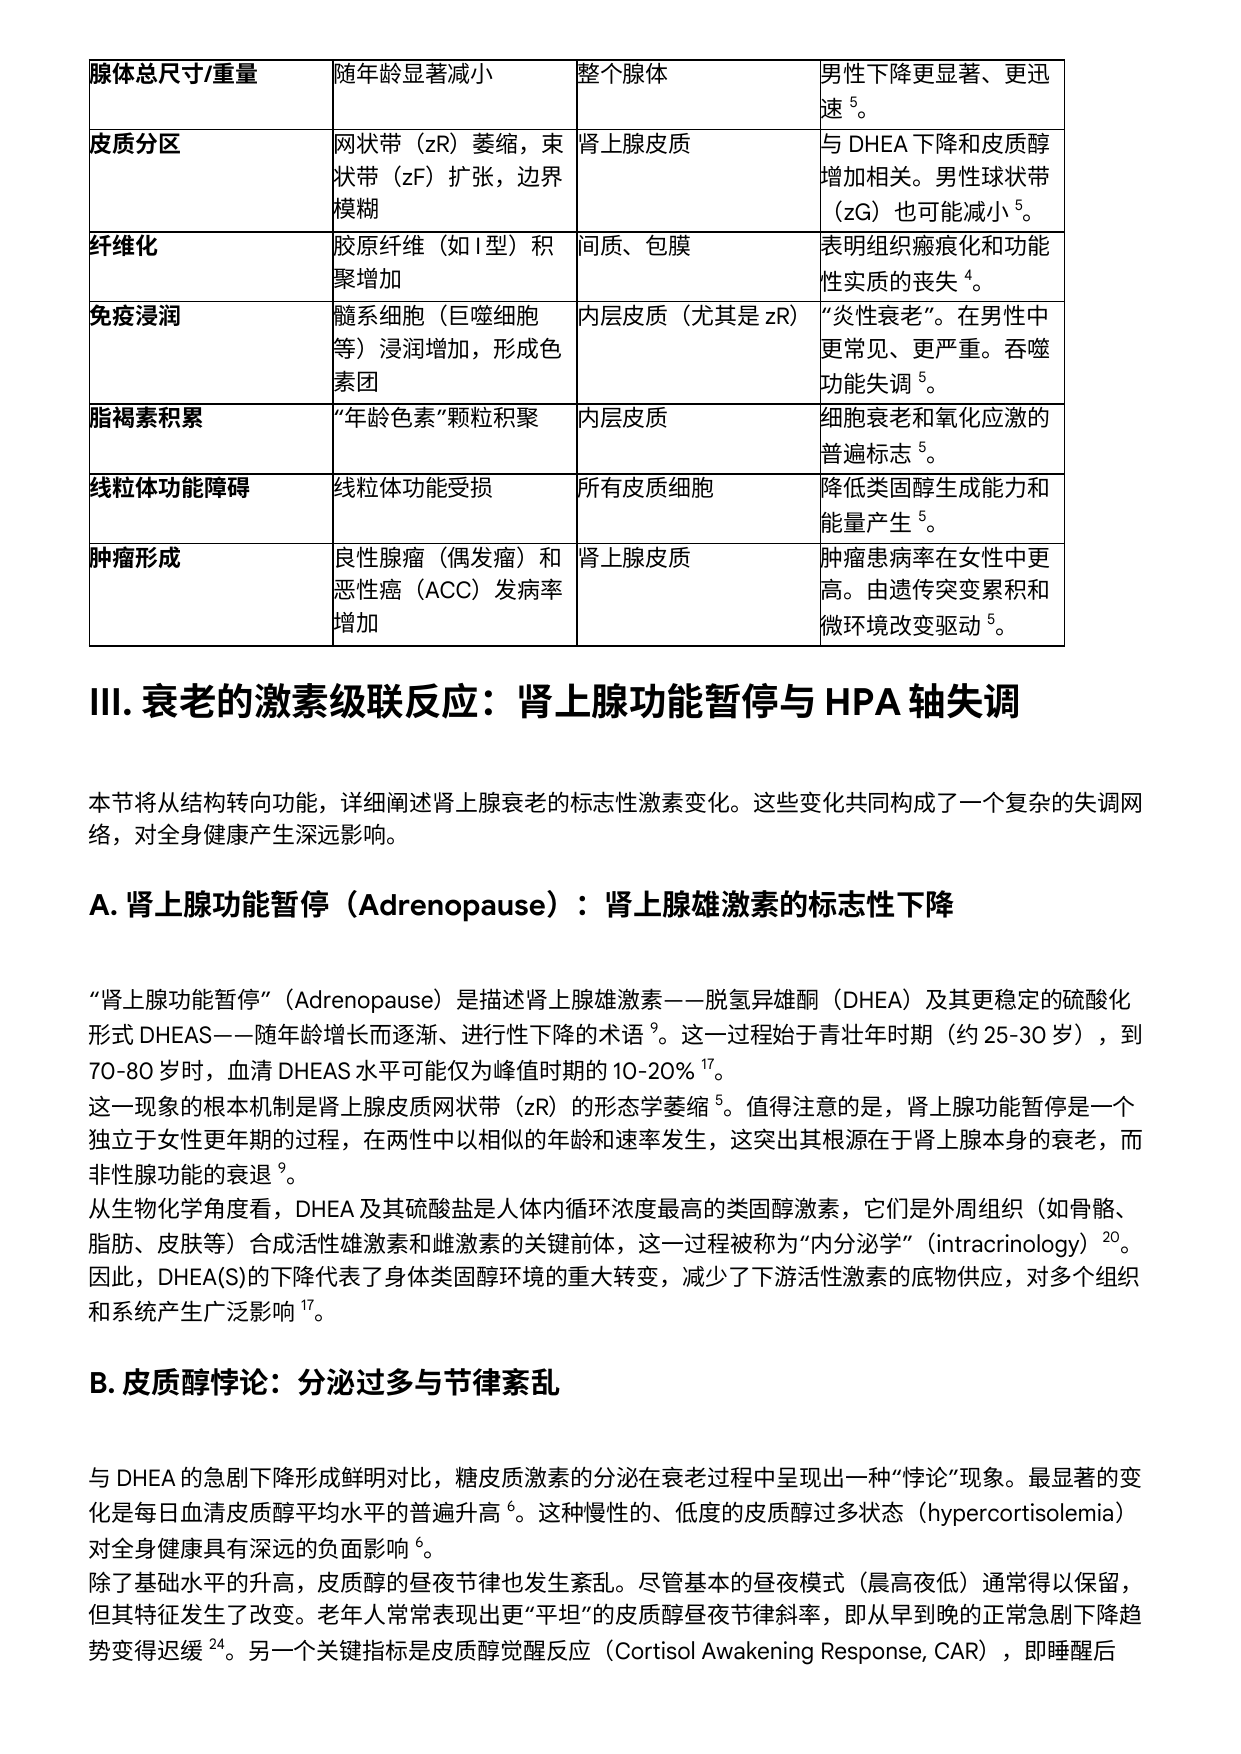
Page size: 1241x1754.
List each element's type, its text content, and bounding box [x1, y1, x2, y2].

text 与DHEA的急剧下降形成鲜明对比，糖皮质激素的分泌在衰老过程中呈现出一种“悖论”现象。最显著的变化是每日血清皮质醇平均水平的普遍升高 6。这种慢性的、低度的皮质醇过多状态（hypercortisolemia）对全身健康具有深远的负面影响 6。 [88, 1464, 1152, 1565]
table_cell 胶原纤维（如I型）积聚增加 [334, 233, 576, 301]
table_cell “年龄色素”颗粒积聚 [334, 405, 576, 473]
table_cell 细胞衰老和氧化应激的普遍标志 5。 [821, 405, 1064, 473]
table_cell 线粒体功能障碍 [90, 475, 332, 542]
table_cell 肾上腺皮质 [578, 544, 820, 645]
table_cell 网状带（zR）萎缩，束状带（zF）扩张，边界模糊 [334, 130, 576, 231]
text 本节将从结构转向功能，详细阐述肾上腺衰老的标志性激素变化。这些变化共同构成了一个复杂的失调网络，对全身健康产生深远影响。 [88, 789, 1152, 850]
table_cell 降低类固醇生成能力和能量产生 5。 [821, 475, 1064, 542]
table_cell 与DHEA下降和皮质醇增加相关。男性球状带（zG）也可能减小 5。 [821, 130, 1064, 231]
table_cell 表明组织瘢痕化和功能性实质的丧失 4。 [821, 233, 1064, 301]
table_cell 脂褐素积累 [90, 405, 332, 473]
table_cell 内层皮质（尤其是zR） [578, 302, 820, 403]
table_cell 所有皮质细胞 [578, 475, 820, 542]
table_cell 男性下降更显著、更迅速 5。 [821, 61, 1064, 129]
table_cell 线粒体功能受损 [334, 475, 576, 542]
table_cell 腺体总尺寸/重量 [90, 61, 332, 129]
table_cell 整个腺体 [578, 61, 820, 129]
text “肾上腺功能暂停”（Adrenopause）是描述肾上腺雄激素——脱氢异雄酮（DHEA）及其更稳定的硫酸化形式DHEAS——随年龄增长而逐渐、进行性下降的术语 9。这一过程始于青壮年时期（约25-30岁），到70-80岁时，血清DHEAS水平可能仅为峰值时期的10-20% 17。 [88, 986, 1152, 1087]
table_cell 皮质分区 [90, 130, 332, 231]
table_cell 髓系细胞（巨噬细胞等）浸润增加，形成色素团 [334, 302, 576, 403]
table_cell 肿瘤患病率在女性中更高。由遗传突变累积和微环境改变驱动 5。 [821, 544, 1064, 645]
subtitle III. 衰老的激素级联反应：肾上腺功能暂停与HPA轴失调 [88, 679, 1152, 726]
table_cell 肿瘤形成 [90, 544, 332, 645]
table_cell 免疫浸润 [90, 302, 332, 403]
text 这一现象的根本机制是肾上腺皮质网状带（zR）的形态学萎缩 5。值得注意的是，肾上腺功能暂停是一个独立于女性更年期的过程，在两性中以相似的年龄和速率发生，这突出其根源在于肾上腺本身的衰老，而非性腺功能的衰退 9。 [88, 1091, 1152, 1191]
table_cell 间质、包膜 [578, 233, 820, 301]
table_cell 随年龄显著减小 [334, 61, 576, 129]
table_cell “炎性衰老”。在男性中更常见、更严重。吞噬功能失调 5。 [821, 302, 1064, 403]
subtitle A. 肾上腺功能暂停（Adrenopause）：肾上腺雄激素的标志性下降 [88, 887, 1152, 923]
table_cell 纤维化 [90, 233, 332, 301]
table_cell 良性腺瘤（偶发瘤）和恶性癌（ACC）发病率增加 [334, 544, 576, 645]
table_cell 内层皮质 [578, 405, 820, 473]
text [88, 1569, 1152, 1666]
subtitle B. 皮质醇悖论：分泌过多与节律紊乱 [88, 1365, 1152, 1402]
table_cell 肾上腺皮质 [578, 130, 820, 231]
text 从生物化学角度看，DHEA及其硫酸盐是人体内循环浓度最高的类固醇激素，它们是外周组织（如骨骼、脂肪、皮肤等）合成活性雄激素和雌激素的关键前体，这一过程被称为“内分泌学”（intracrinology）20。因此，DHEA(S)的下降代表了身体类固醇环境的重大转变，减少了下游活性激素的底物供应，对多个组织和系统产生广泛影响 17。 [88, 1195, 1152, 1328]
